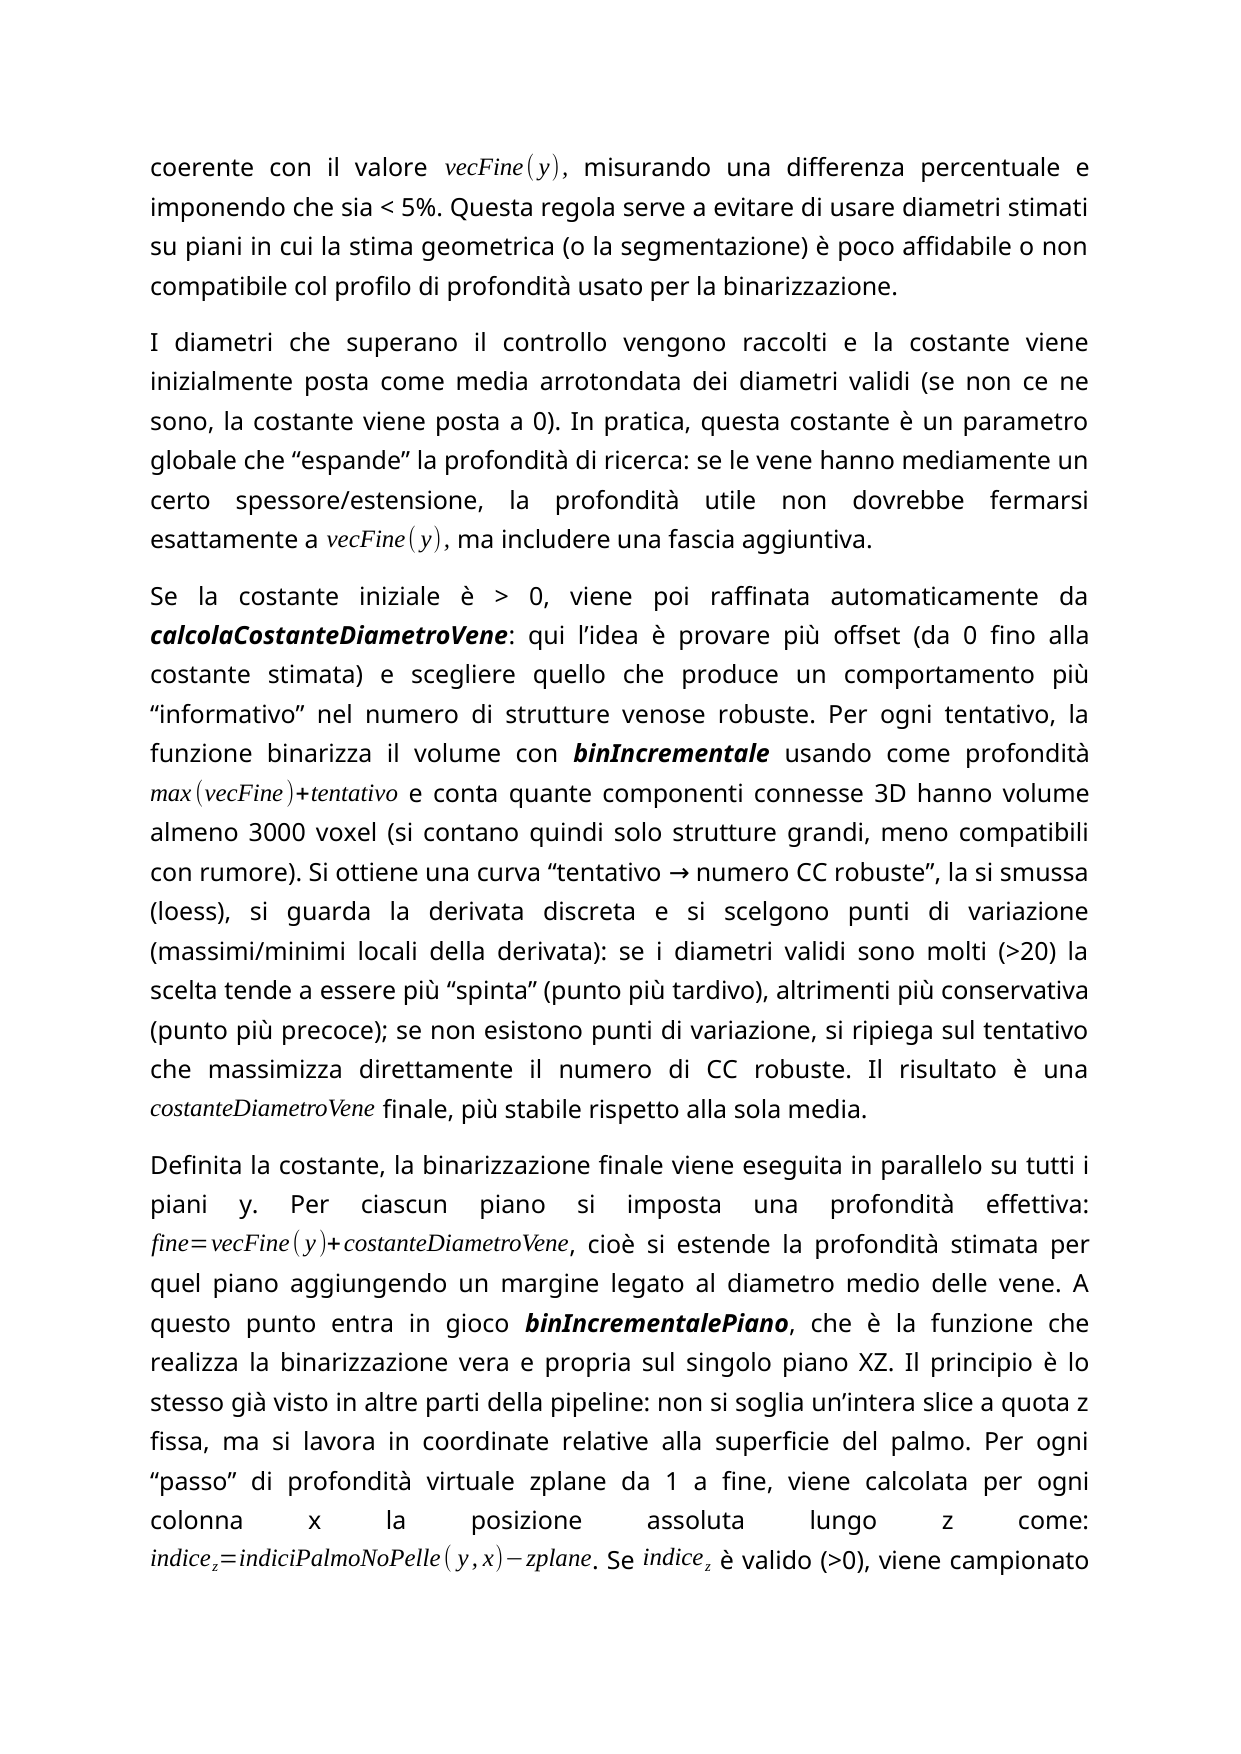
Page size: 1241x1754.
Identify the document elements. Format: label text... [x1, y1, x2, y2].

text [150, 1147, 1090, 1576]
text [150, 150, 1090, 302]
text Se la costante iniziale è > 0, viene poi raffinata automaticamente da calcolaCostanteDiametroVene: qui l’idea è provare più offset (da 0 fino alla costante stimata) e scegliere quello che produce un comportamento più “informativo” nel numero di strutture venose robuste. Per ogni tentativo, la funzione binarizza il volume con binIncrementale usando come profondità e conta quante componenti connesse 3D hanno volume almeno 3000 voxel (si contano quindi solo strutture grandi, meno compatibili con rumore). Si ottiene una curva “tentativo → numero CC robuste”, la si smussa (loess), si guarda la derivata discreta e si scelgono punti di variazione (massimi/minimi locali della derivata): se i diametri validi sono molti (>20) la scelta tende a essere più “spinta” (punto più tardivo), altrimenti più conservativa (punto più precoce); se non esistono punti di variazione, si ripiega sul tentativo che massimizza direttamente il numero di CC robuste. Il risultato è una finale, più stabile rispetto alla sola media. [150, 578, 1090, 1125]
text I diametri che superano il controllo vengono raccolti e la costante viene inizialmente posta come media arrotondata dei diametri validi (se non ce ne sono, la costante viene posta a 0). In pratica, questa costante è un parametro globale che “espande” la profondità di ricerca: se le vene hanno mediamente un certo spessore/estensione, la profondità utile non dovrebbe fermarsi esattamente a ma includere una fascia aggiuntiva. [150, 324, 1090, 556]
